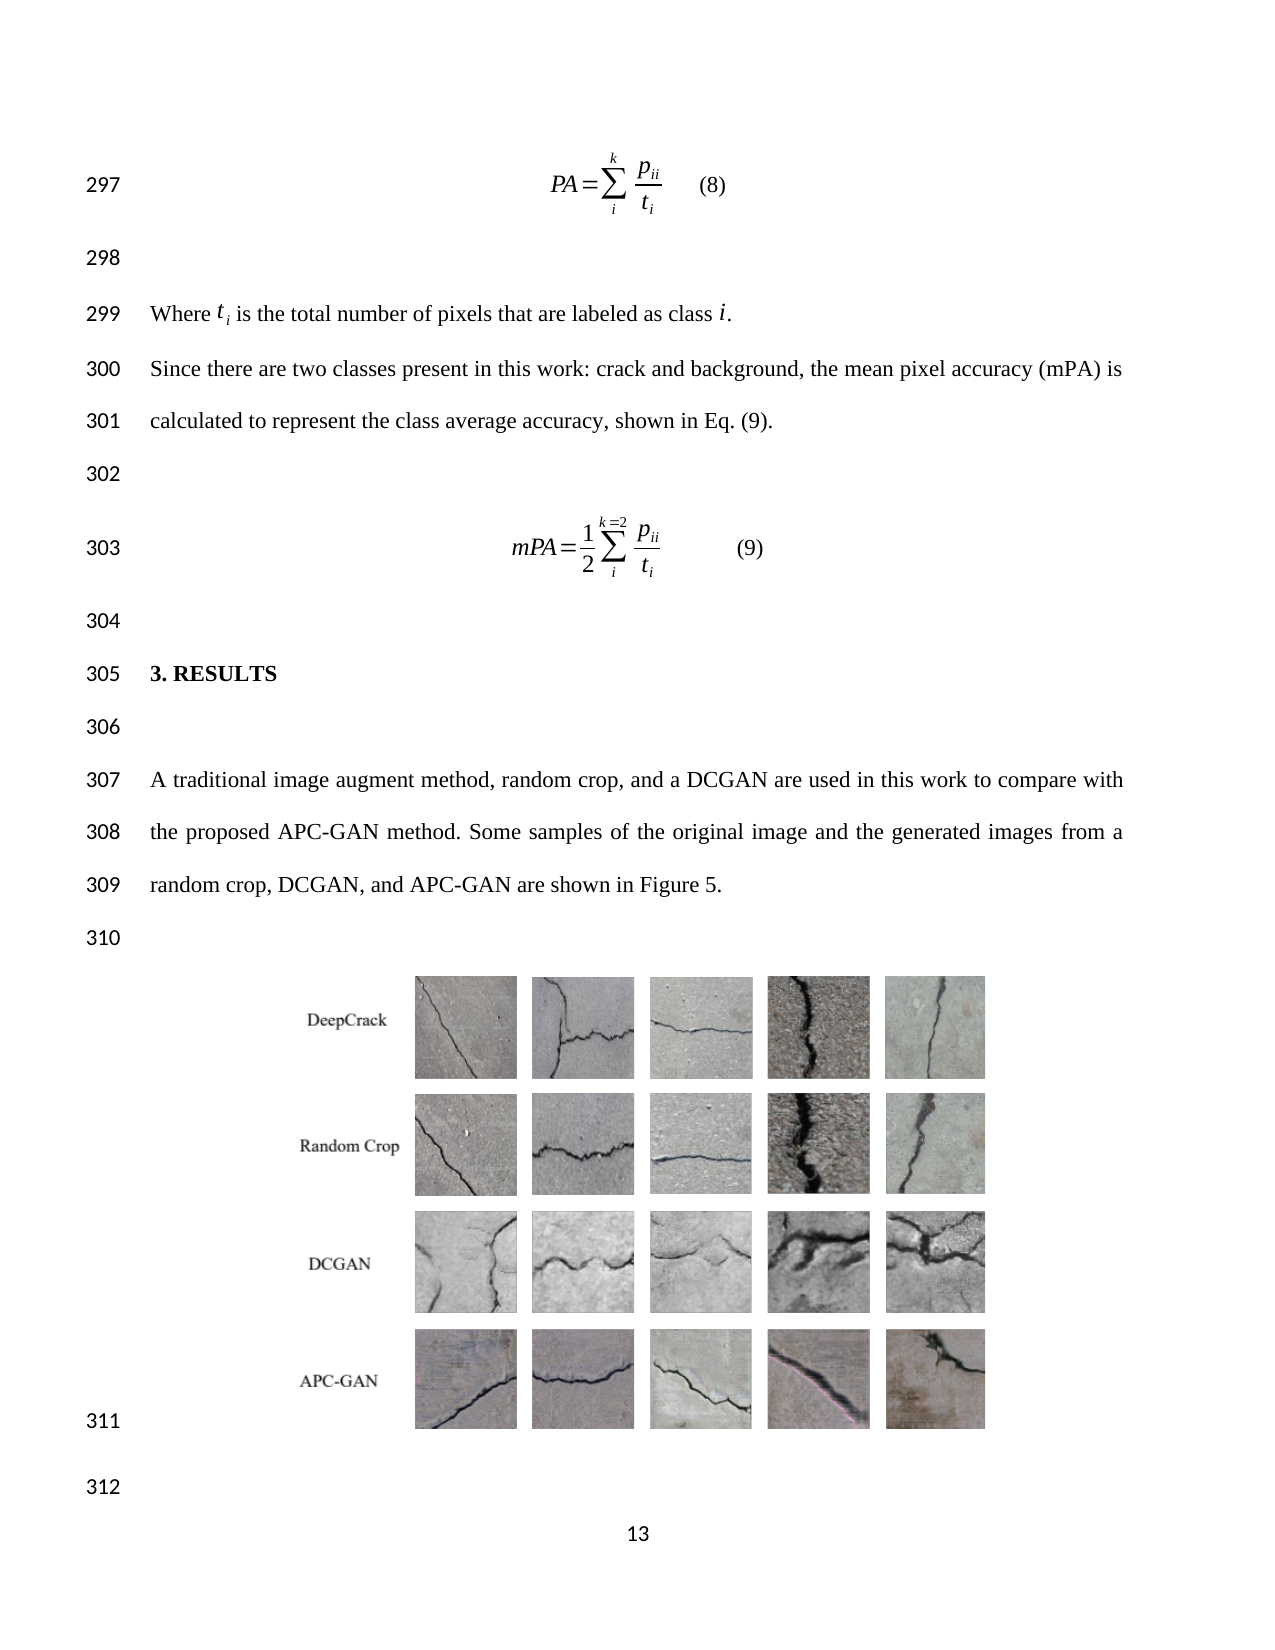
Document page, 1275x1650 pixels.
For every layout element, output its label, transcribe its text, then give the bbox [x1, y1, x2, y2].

text Where is the total number of pixels that are labeled as class . [150, 297, 1125, 328]
text (8) [150, 150, 1125, 218]
text A traditional image augment method, random crop, and a DCGAN are used in this work to compare with the proposed APC-GAN method. Some samples of the original image and the generated images from a random crop, DCGAN, and APC-GAN are shown in Figure 5. [150, 766, 1125, 897]
text Since there are two classes present in this work: crack and background, the mean pixel accuracy (mPA) is calculated to represent the class average accuracy, shown in Eq. (9). [150, 355, 1125, 434]
text (9) [150, 513, 1125, 581]
text 3. RESULTS [150, 660, 1125, 687]
